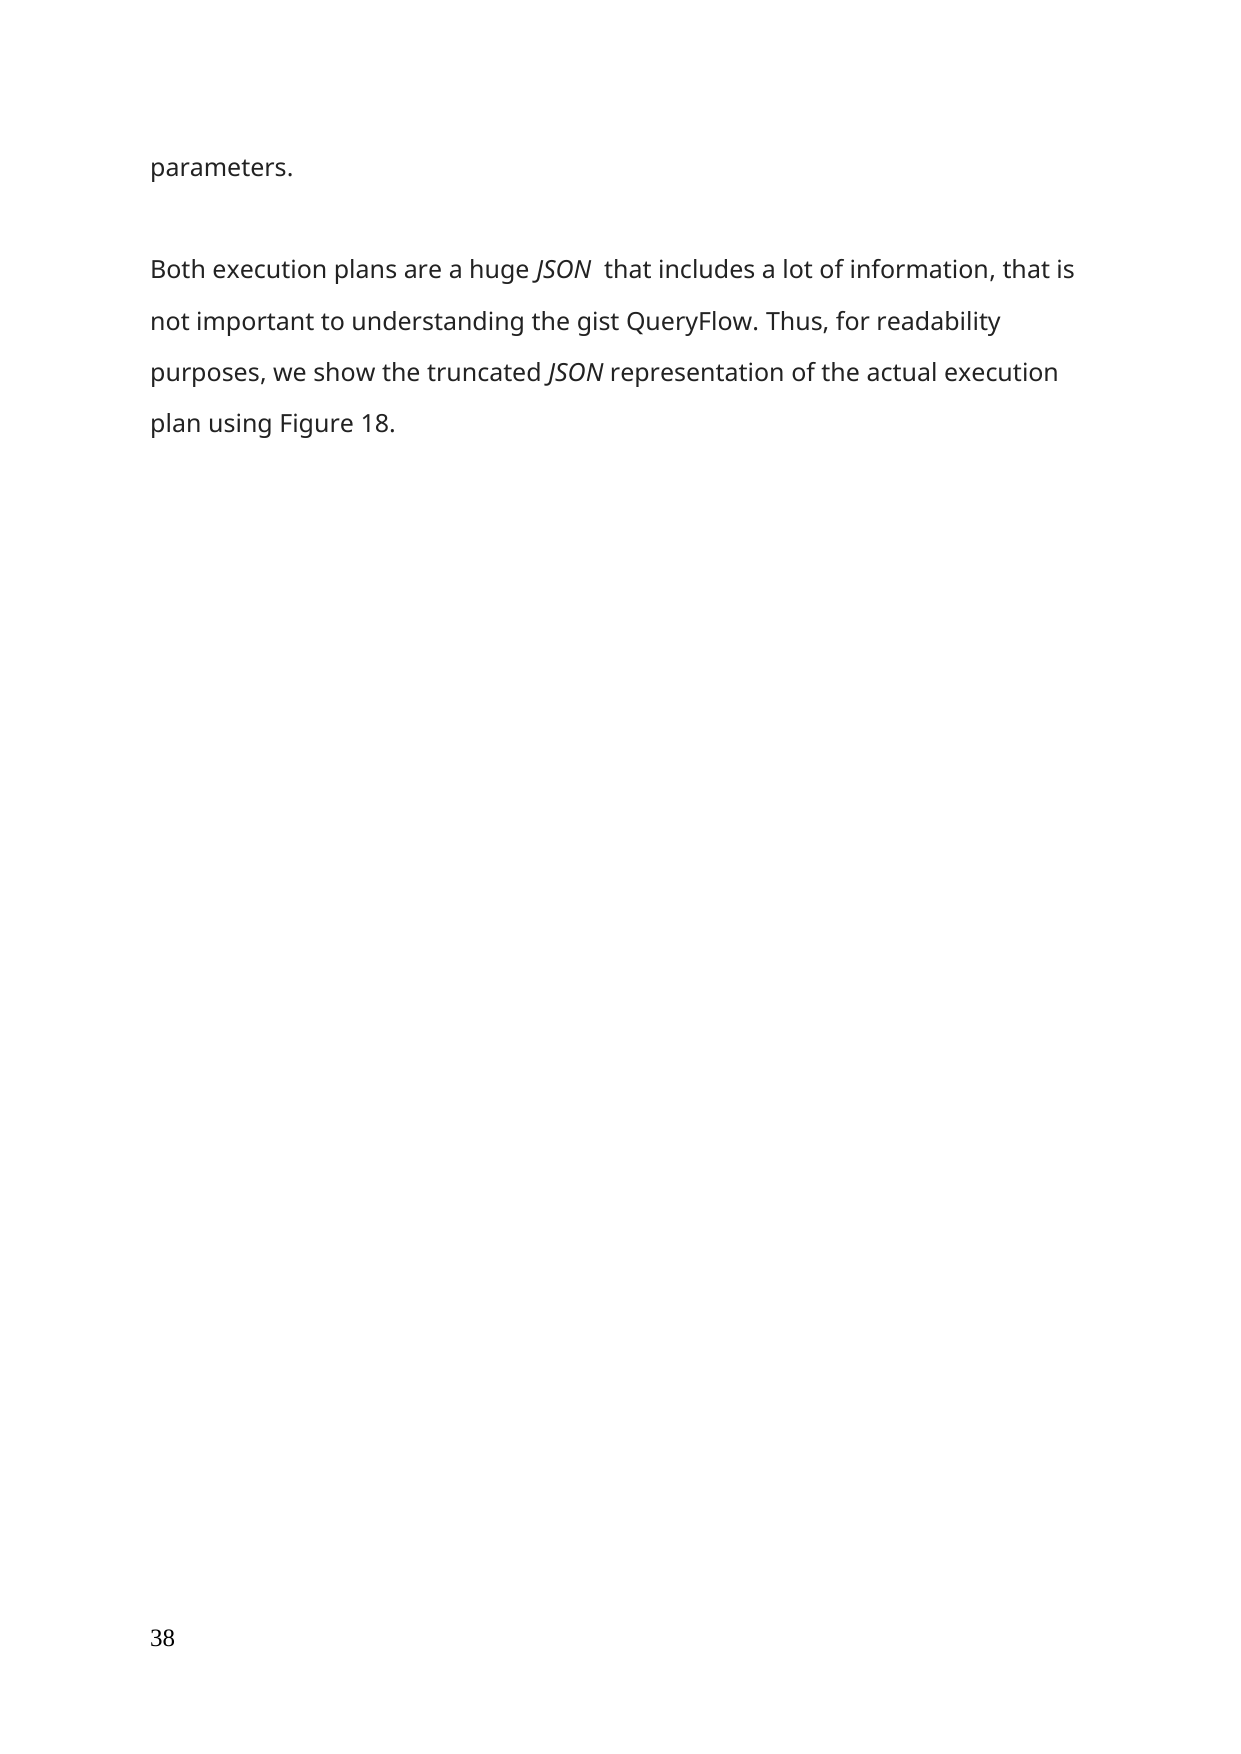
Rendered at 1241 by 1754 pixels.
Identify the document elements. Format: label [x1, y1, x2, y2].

text [150, 150, 1090, 439]
